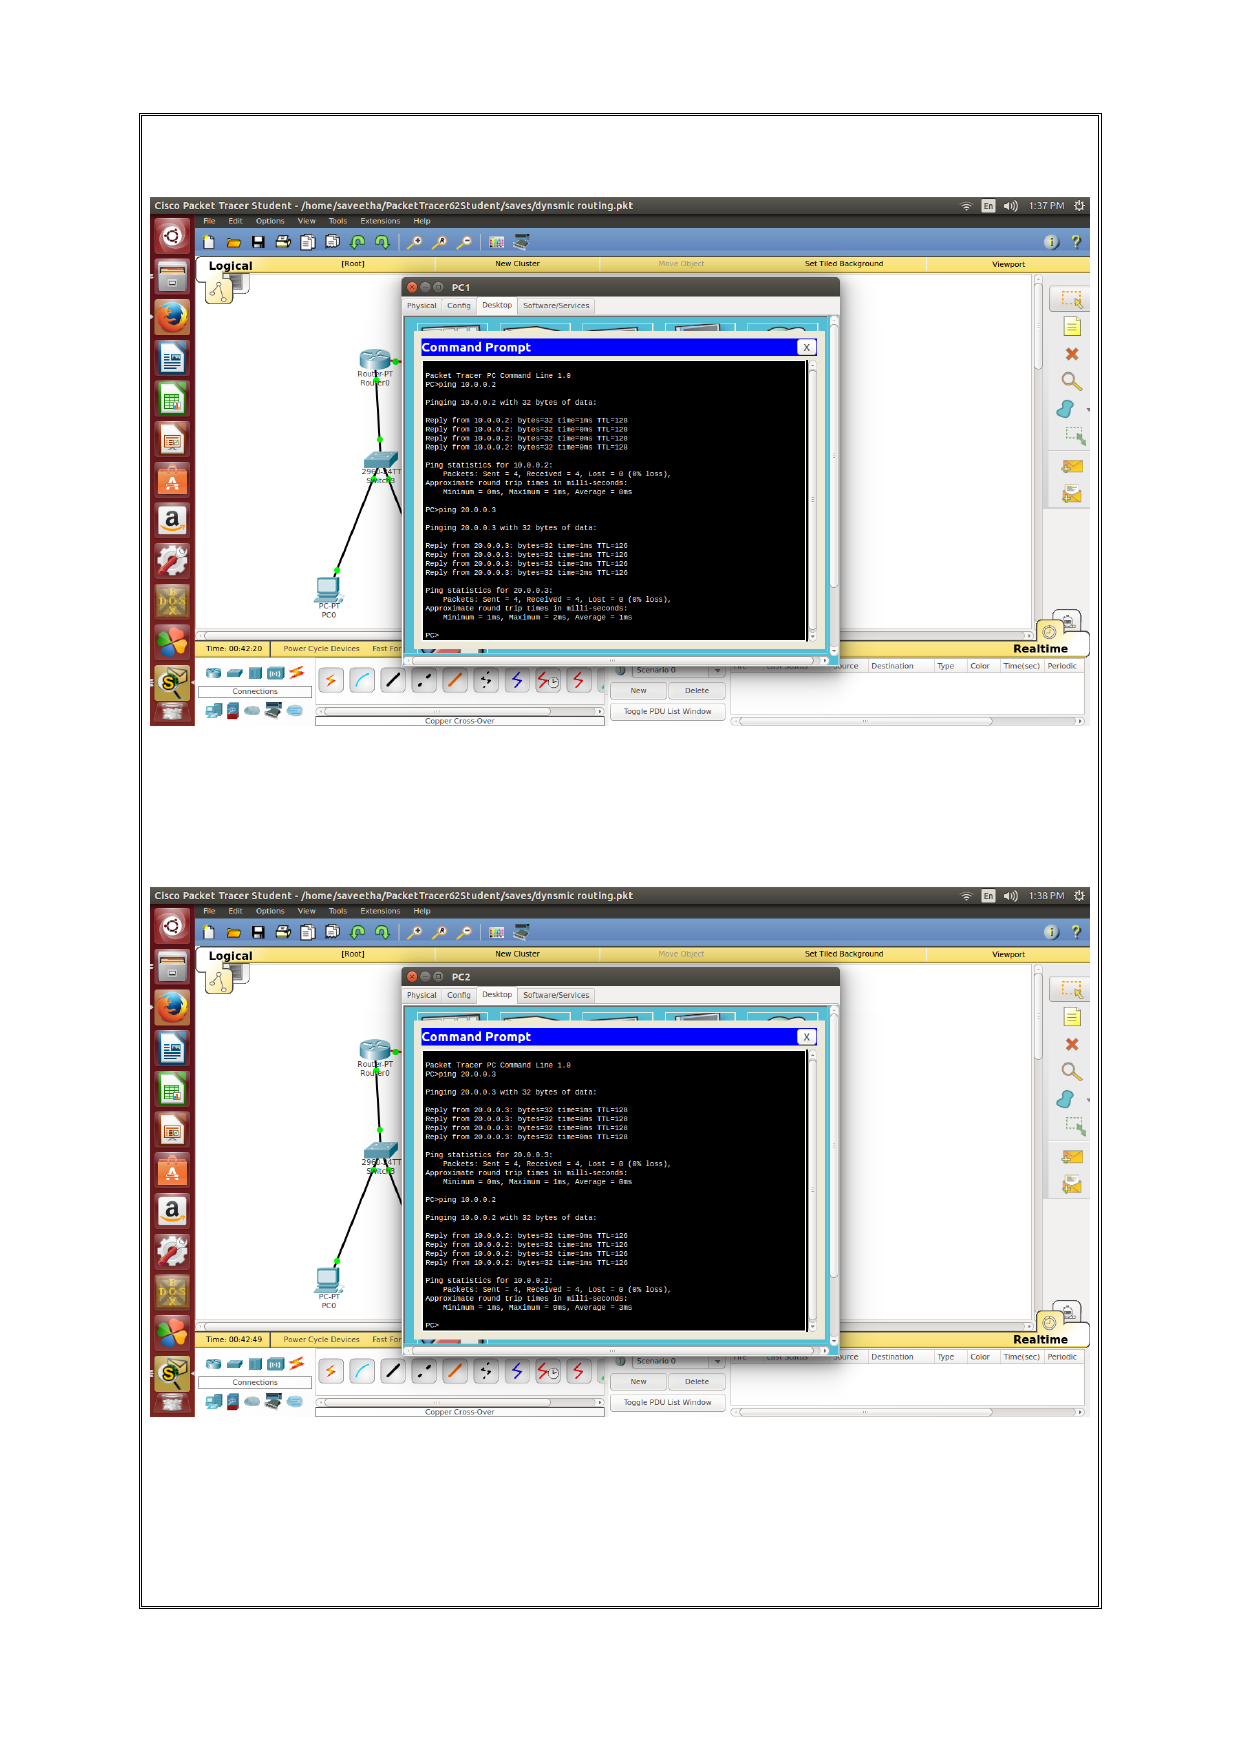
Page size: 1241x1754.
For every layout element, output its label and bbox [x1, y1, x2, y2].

picture [150, 887, 1090, 1417]
picture [150, 197, 1090, 726]
